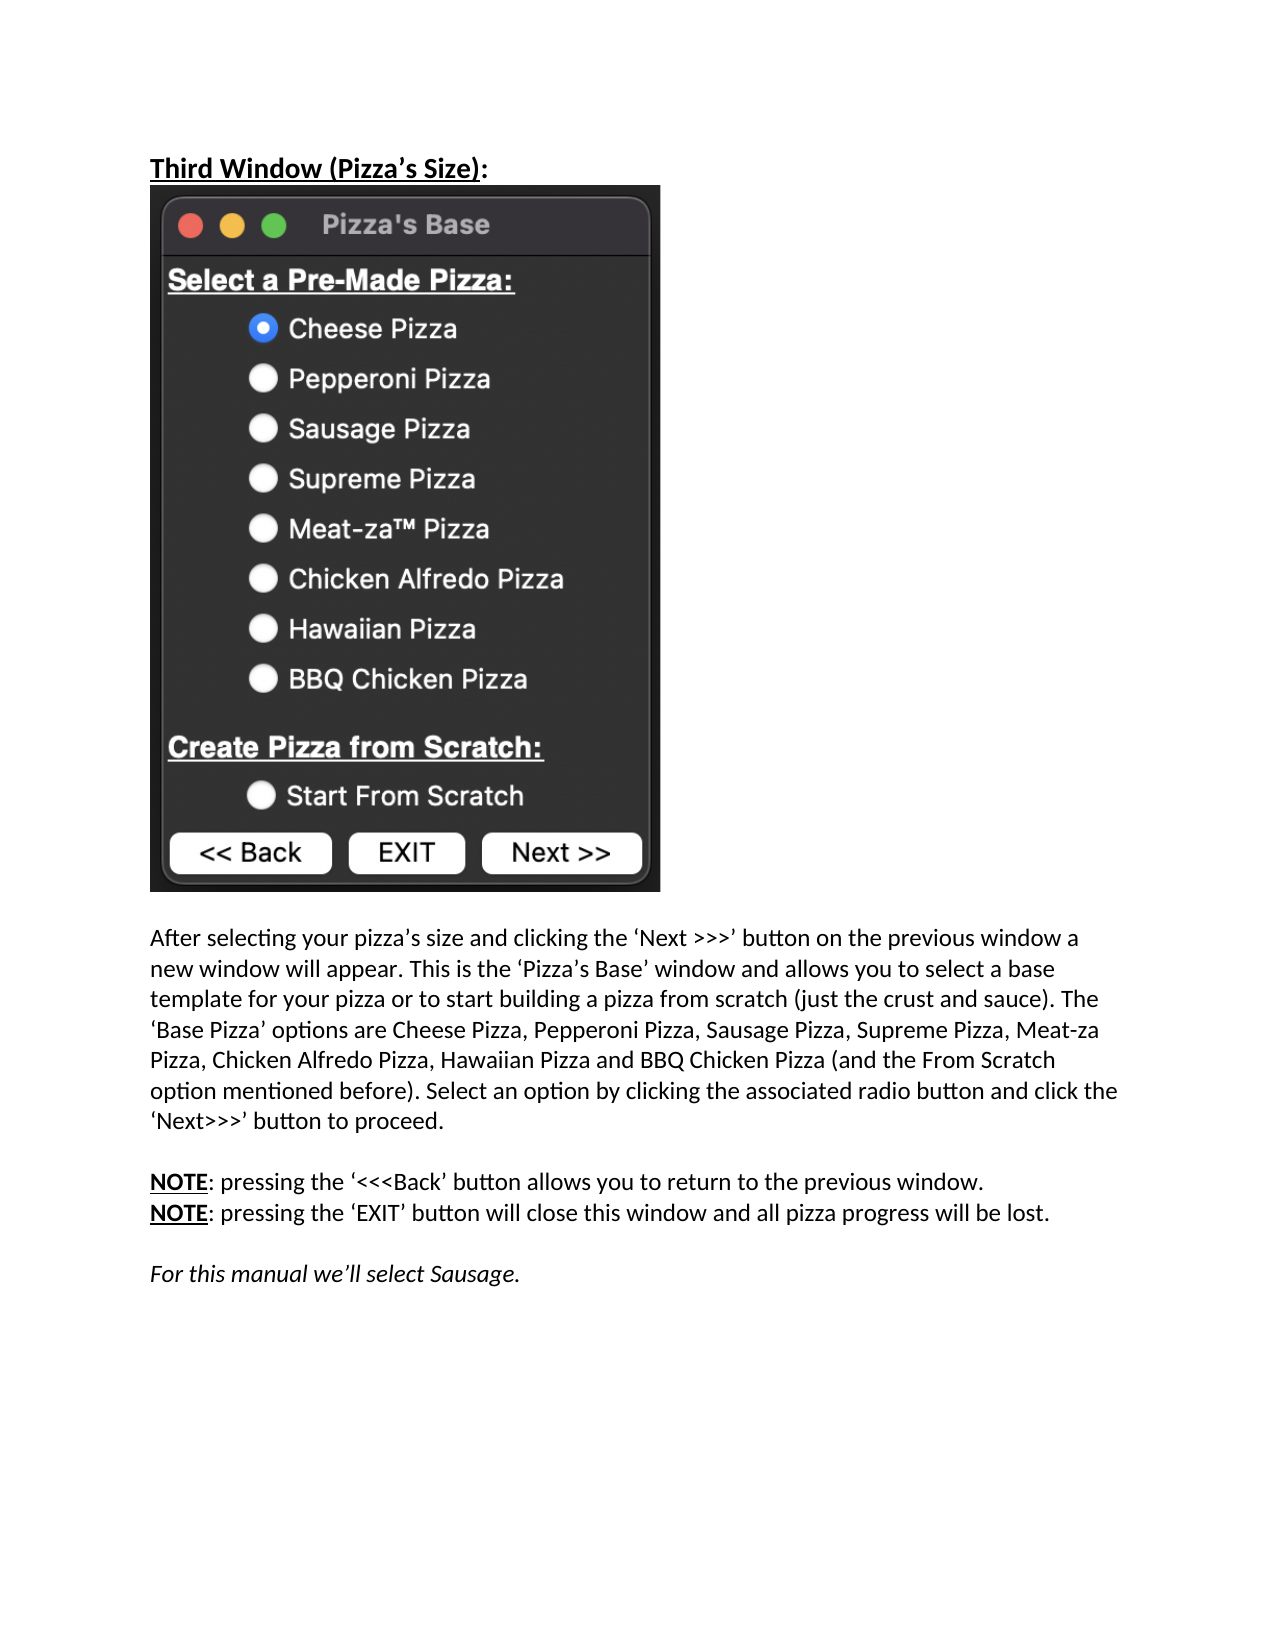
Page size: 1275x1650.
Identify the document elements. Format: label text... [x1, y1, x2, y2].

text For this manual we’ll select Sausage. [150, 1258, 1125, 1289]
text NOTE: pressing the ‘<<<Back’ button allows you to return to the previous window. [150, 1167, 1125, 1197]
text Third Window (Pizza’s Size): [150, 150, 1125, 186]
picture [150, 185, 661, 892]
text NOTE: pressing the ‘EXIT’ button will close this window and all pizza progress will be lost. [150, 1197, 1125, 1228]
text After selecting your pizza’s size and clicking the ‘Next >>>’ button on the previous window a new window will appear. This is the ‘Pizza’s Base’ window and allows you to select a base template for your pizza or to start building a pizza from scratch (just the crust and sauce). The ‘Base Pizza’ options are Cheese Pizza, Pepperoni Pizza, Sausage Pizza, Supreme Pizza, Meat-za Pizza, Chicken Alfredo Pizza, Hawaiian Pizza and BBQ Chicken Pizza (and the From Scratch option mentioned before). Select an option by clicking the associated radio button and click the ‘Next>>>’ button to proceed. [150, 922, 1125, 1136]
